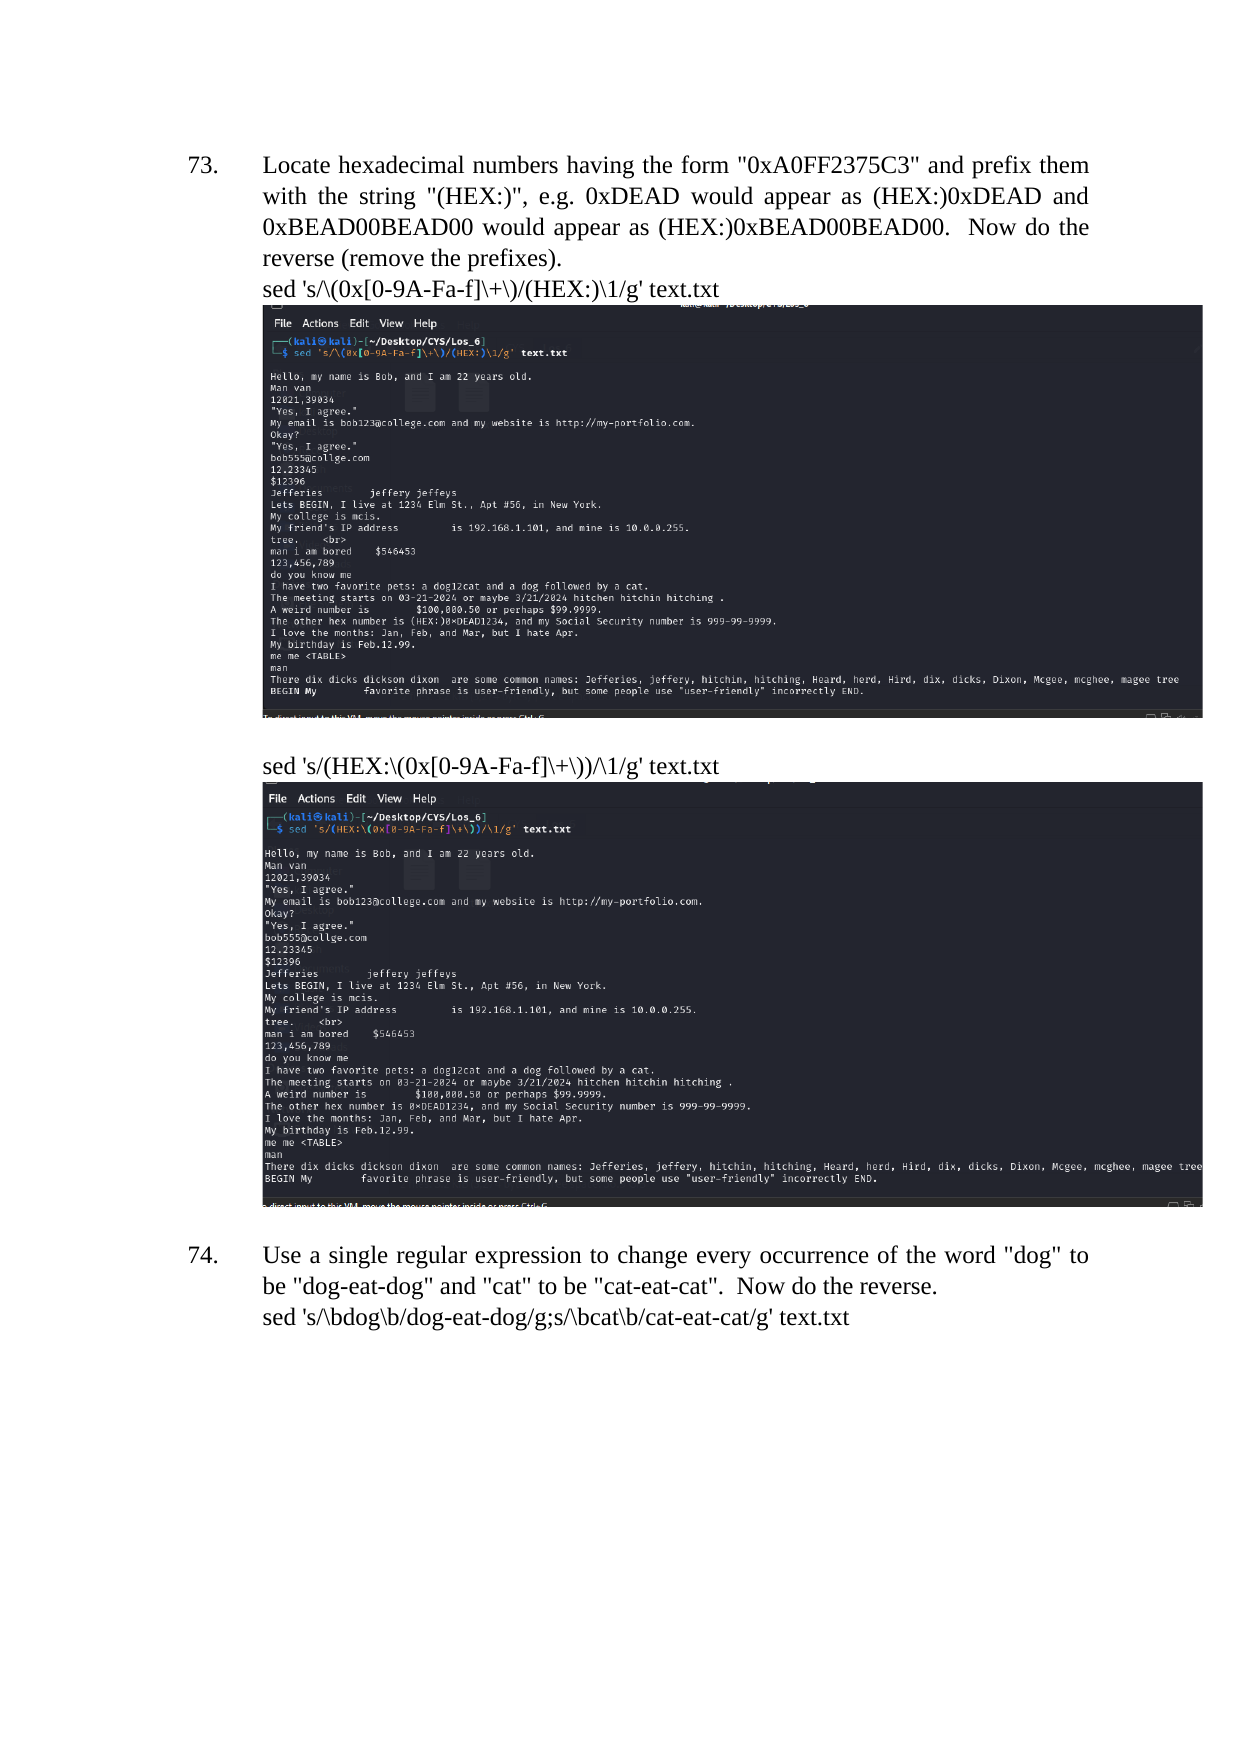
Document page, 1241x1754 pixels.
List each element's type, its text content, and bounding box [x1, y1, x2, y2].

list Use a single regular expression to change every occurrence of the word "dog" to be "dog-eat-dog" and "cat" to be "cat-eat-cat". Now do the reverse. [187, 1240, 1090, 1300]
list sed 's/(HEX:\(0x[0-9A-Fa-f]\+\))/\1/g' text.txt [262, 751, 1090, 780]
picture [262, 782, 1203, 1207]
list sed 's/\(0x[0-9A-Fa-f]\+\)/(HEX:)\1/g' text.txt [262, 274, 1090, 303]
picture [262, 305, 1203, 718]
list Locate hexadecimal numbers having the form "0xA0FF2375C3" and prefix them with the string "(HEX:)", e.g. 0xDEAD would appear as (HEX:)0xDEAD and 0xBEAD00BEAD00 would appear as (HEX:)0xBEAD00BEAD00. Now do the reverse (remove the prefixes). [187, 150, 1090, 272]
list sed 's/\bdog\b/dog-eat-dog/g;s/\bcat\b/cat-eat-cat/g' text.txt [262, 1302, 1090, 1331]
